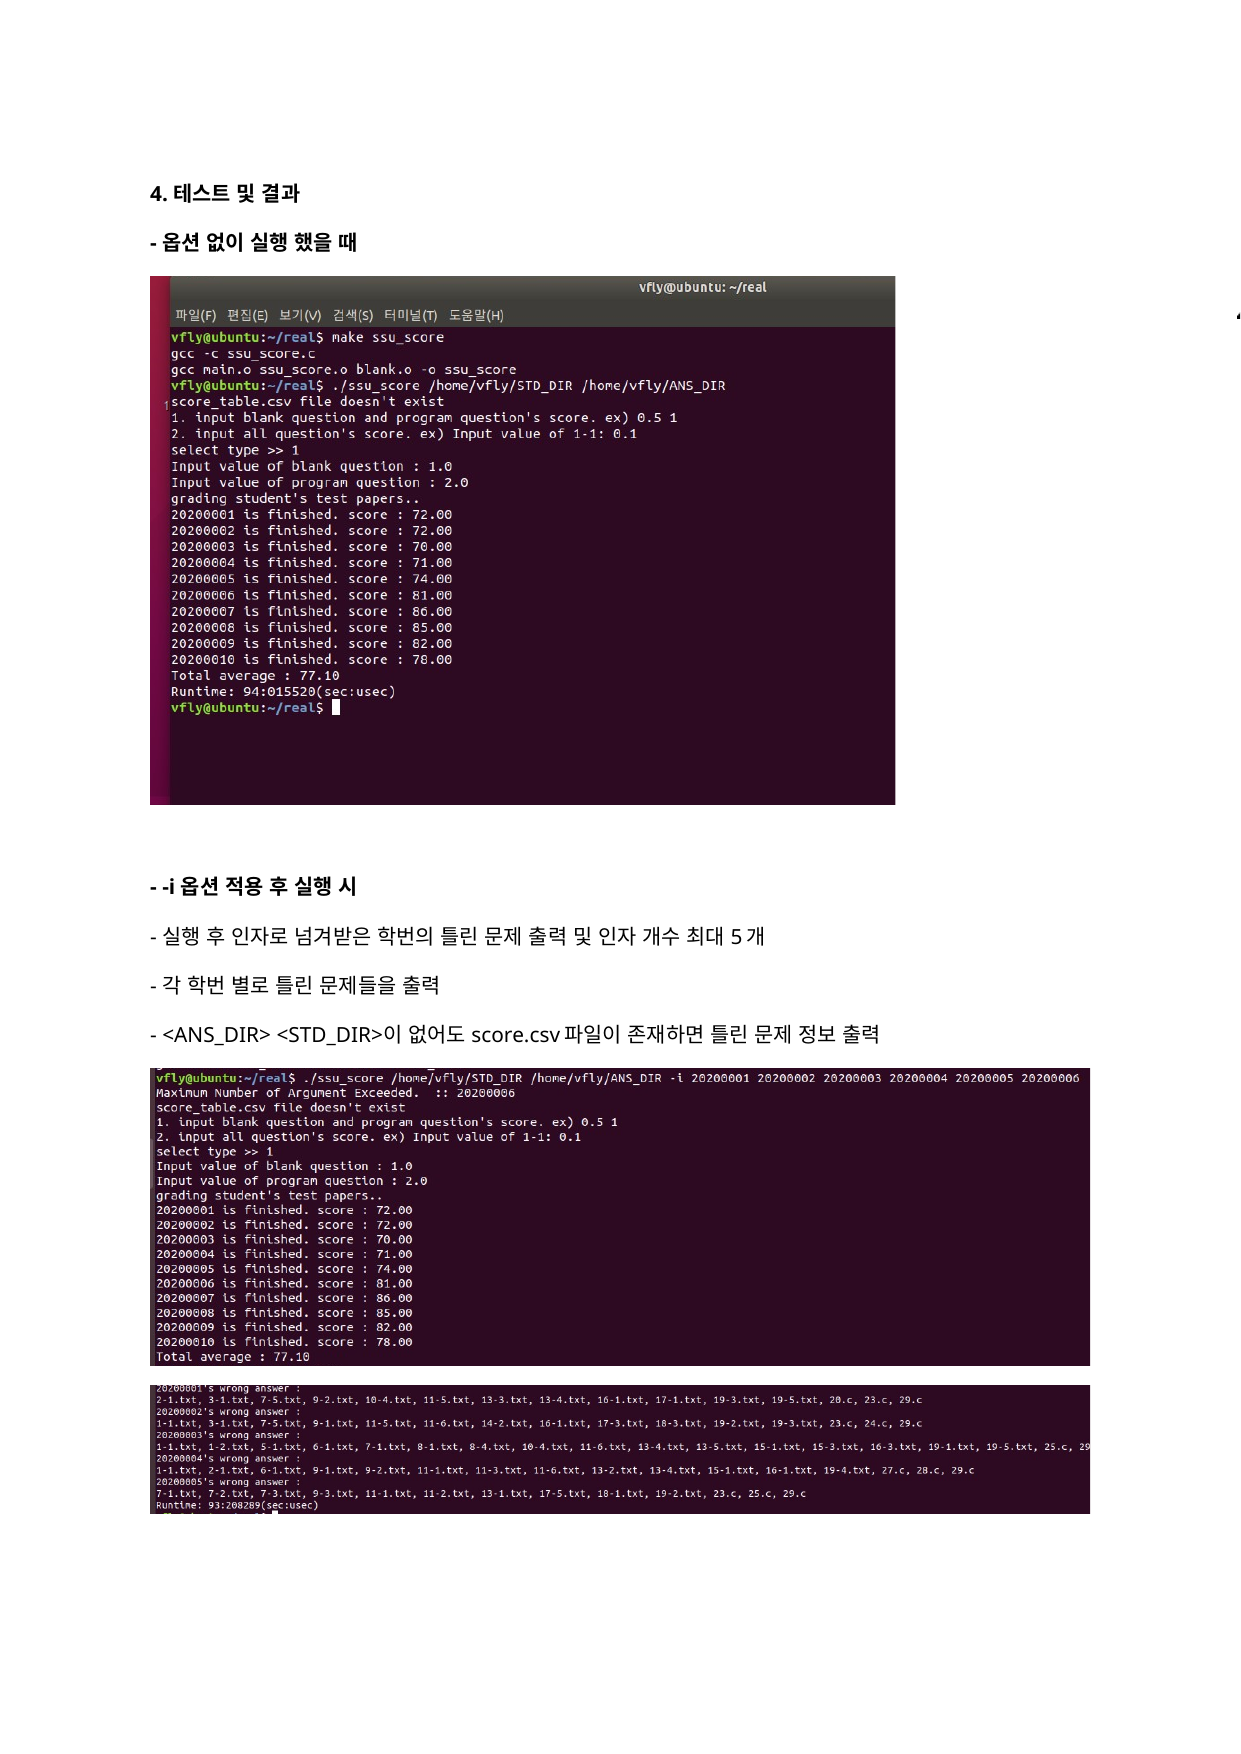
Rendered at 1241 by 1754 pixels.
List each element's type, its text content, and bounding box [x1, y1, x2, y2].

text 4. 테스트 및 결과 [150, 177, 1090, 207]
text - -i 옵션 적용 후 실행 시 [150, 871, 1090, 901]
text - 각 학번 별로 틀린 문제들을 출력 [150, 969, 1090, 1000]
text - 실행 후 인자로 넘겨받은 학번의 틀린 문제 출력 및 인자 개수 최대 5개 [150, 920, 1090, 950]
picture [150, 1068, 1091, 1366]
text - <ANS_DIR> <STD_DIR>이 없어도 score.csv파일이 존재하면 틀린 문제 정보 출력 [150, 1019, 1090, 1049]
picture [150, 1385, 1091, 1514]
picture [150, 276, 896, 805]
text - 옵션 없이 실행 했을 때 [150, 227, 1090, 257]
